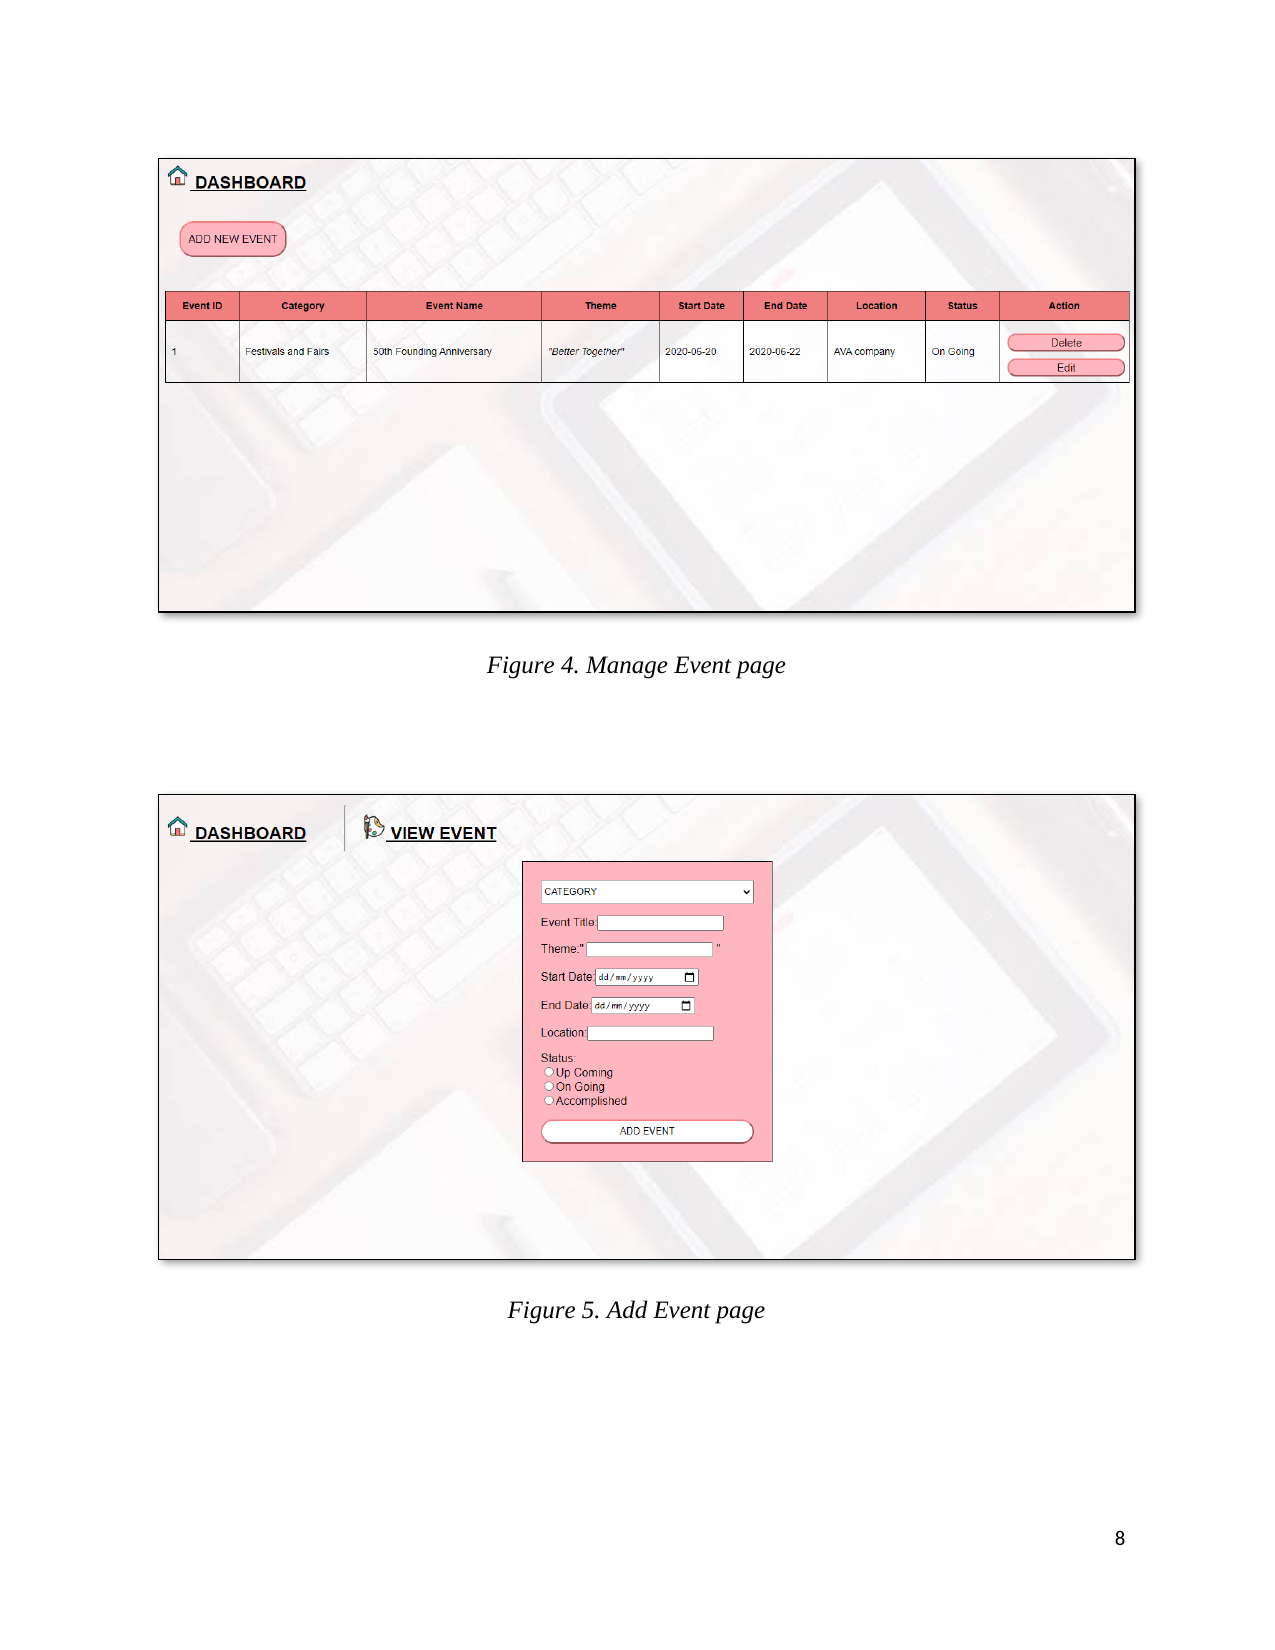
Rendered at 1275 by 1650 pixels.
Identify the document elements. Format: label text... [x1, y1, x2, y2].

picture [159, 159, 1134, 611]
text Figure 4. Manage Event page [150, 650, 1125, 679]
text Figure 5. Add Event page [150, 1295, 1125, 1324]
picture [159, 795, 1134, 1259]
